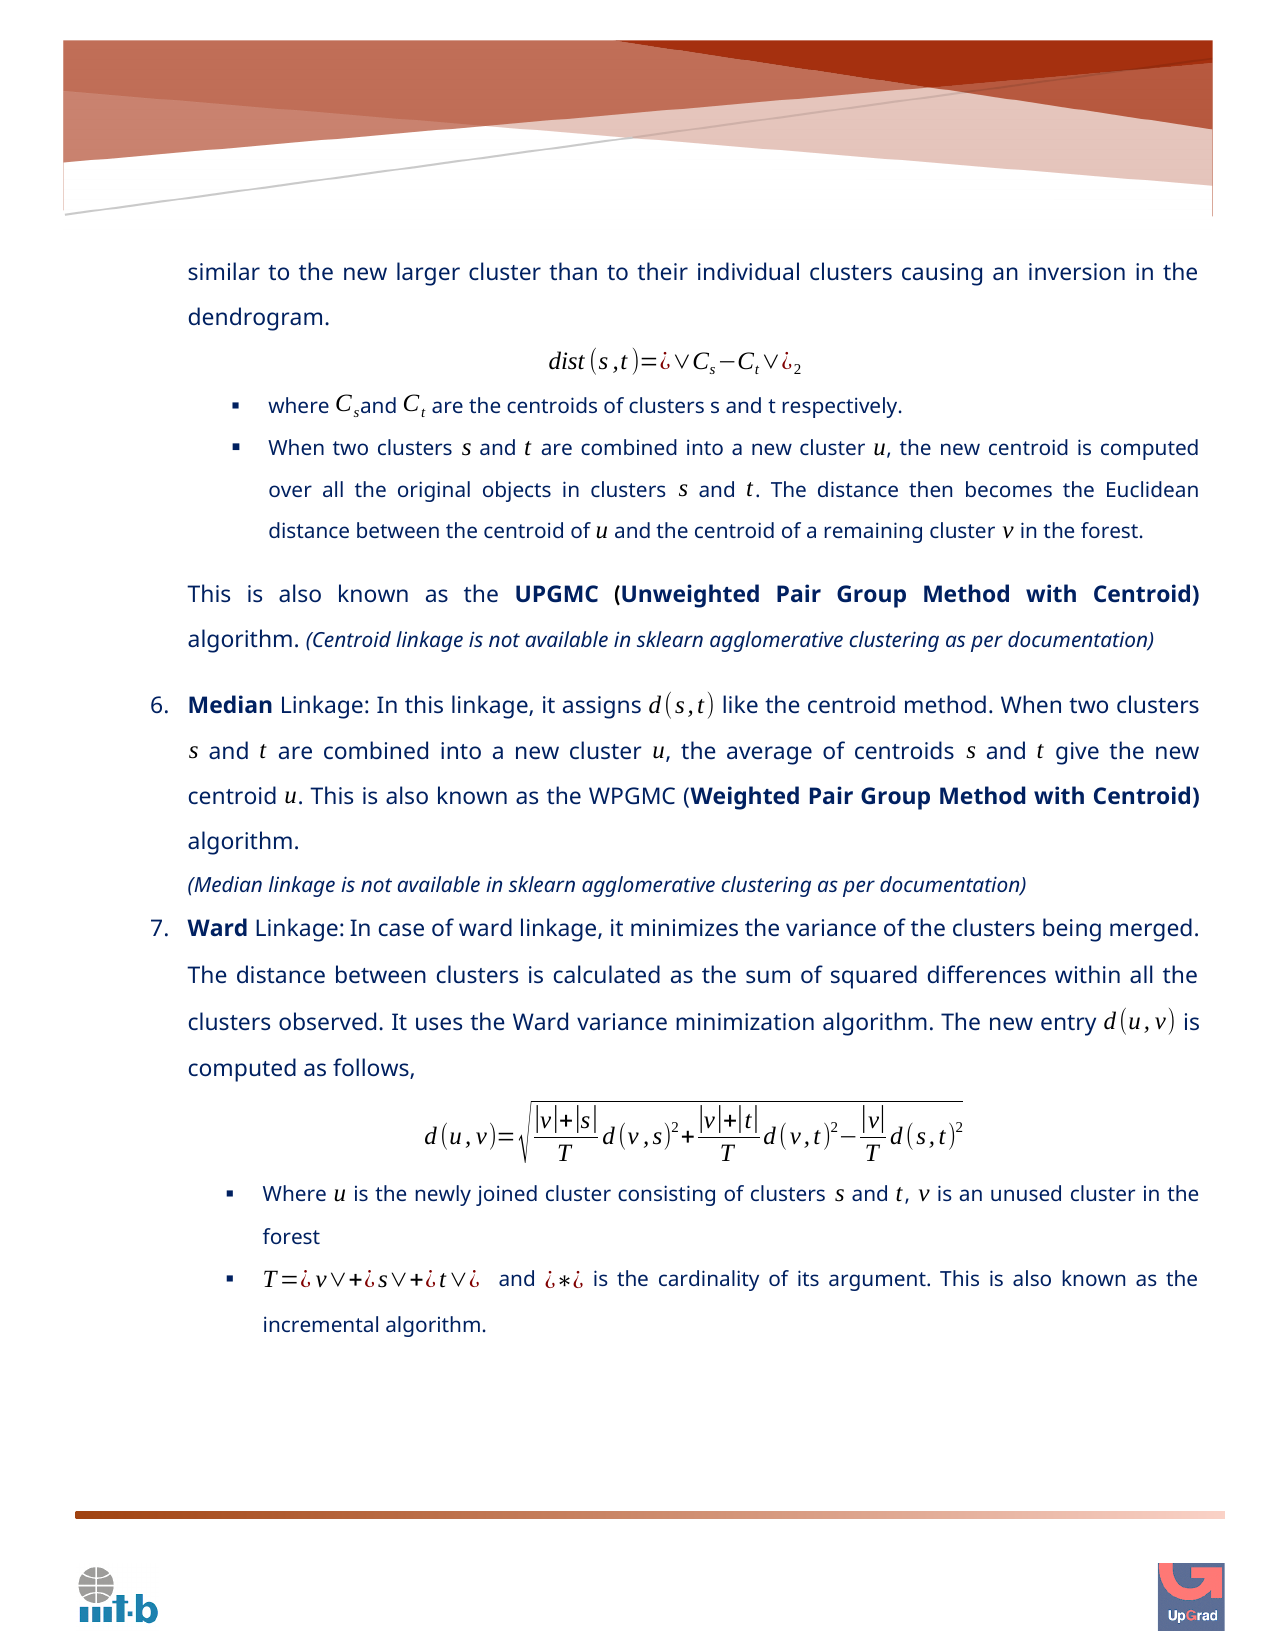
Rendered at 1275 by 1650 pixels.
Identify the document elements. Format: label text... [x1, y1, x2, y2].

list where and are the centroids of clusters s and t respectively. [231, 389, 1200, 421]
picture [63, 40, 1213, 230]
list Median Linkage: In this linkage, it assigns like the centroid method. When two clusters and are combined into a new cluster , the average of centroids and give the new centroid . This is also known as the WPGMC (Weighted Pair Group Method with Centroid) algorithm. [150, 689, 1200, 856]
picture [1157, 1563, 1225, 1631]
list Where is the newly joined cluster consisting of clusters and , is an unused cluster in the forest [225, 1179, 1200, 1250]
list Ward Linkage: In case of ward linkage, it minimizes the variance of the clusters being merged. The distance between clusters is calculated as the sum of squared differences within all the clusters observed. It uses the Ward variance minimization algorithm. The new entry is computed as follows, [150, 912, 1200, 1083]
text This is also known as the UPGMC (Unweighted Pair Group Method with Centroid) algorithm. (Centroid linkage is not available in sklearn agglomerative clustering as per documentation) [187, 578, 1200, 654]
list (Median linkage is not available in sklearn agglomerative clustering as per documentation) [187, 871, 1200, 899]
list and is the cardinality of its argument. This is also known as the incremental algorithm. [225, 1264, 1200, 1338]
list When two clusters and are combined into a new cluster , the new centroid is computed over all the original objects in clusters and . The distance then becomes the Euclidean distance between the centroid of and the centroid of a remaining cluster in the forest. [231, 433, 1200, 544]
picture [75, 1563, 159, 1631]
